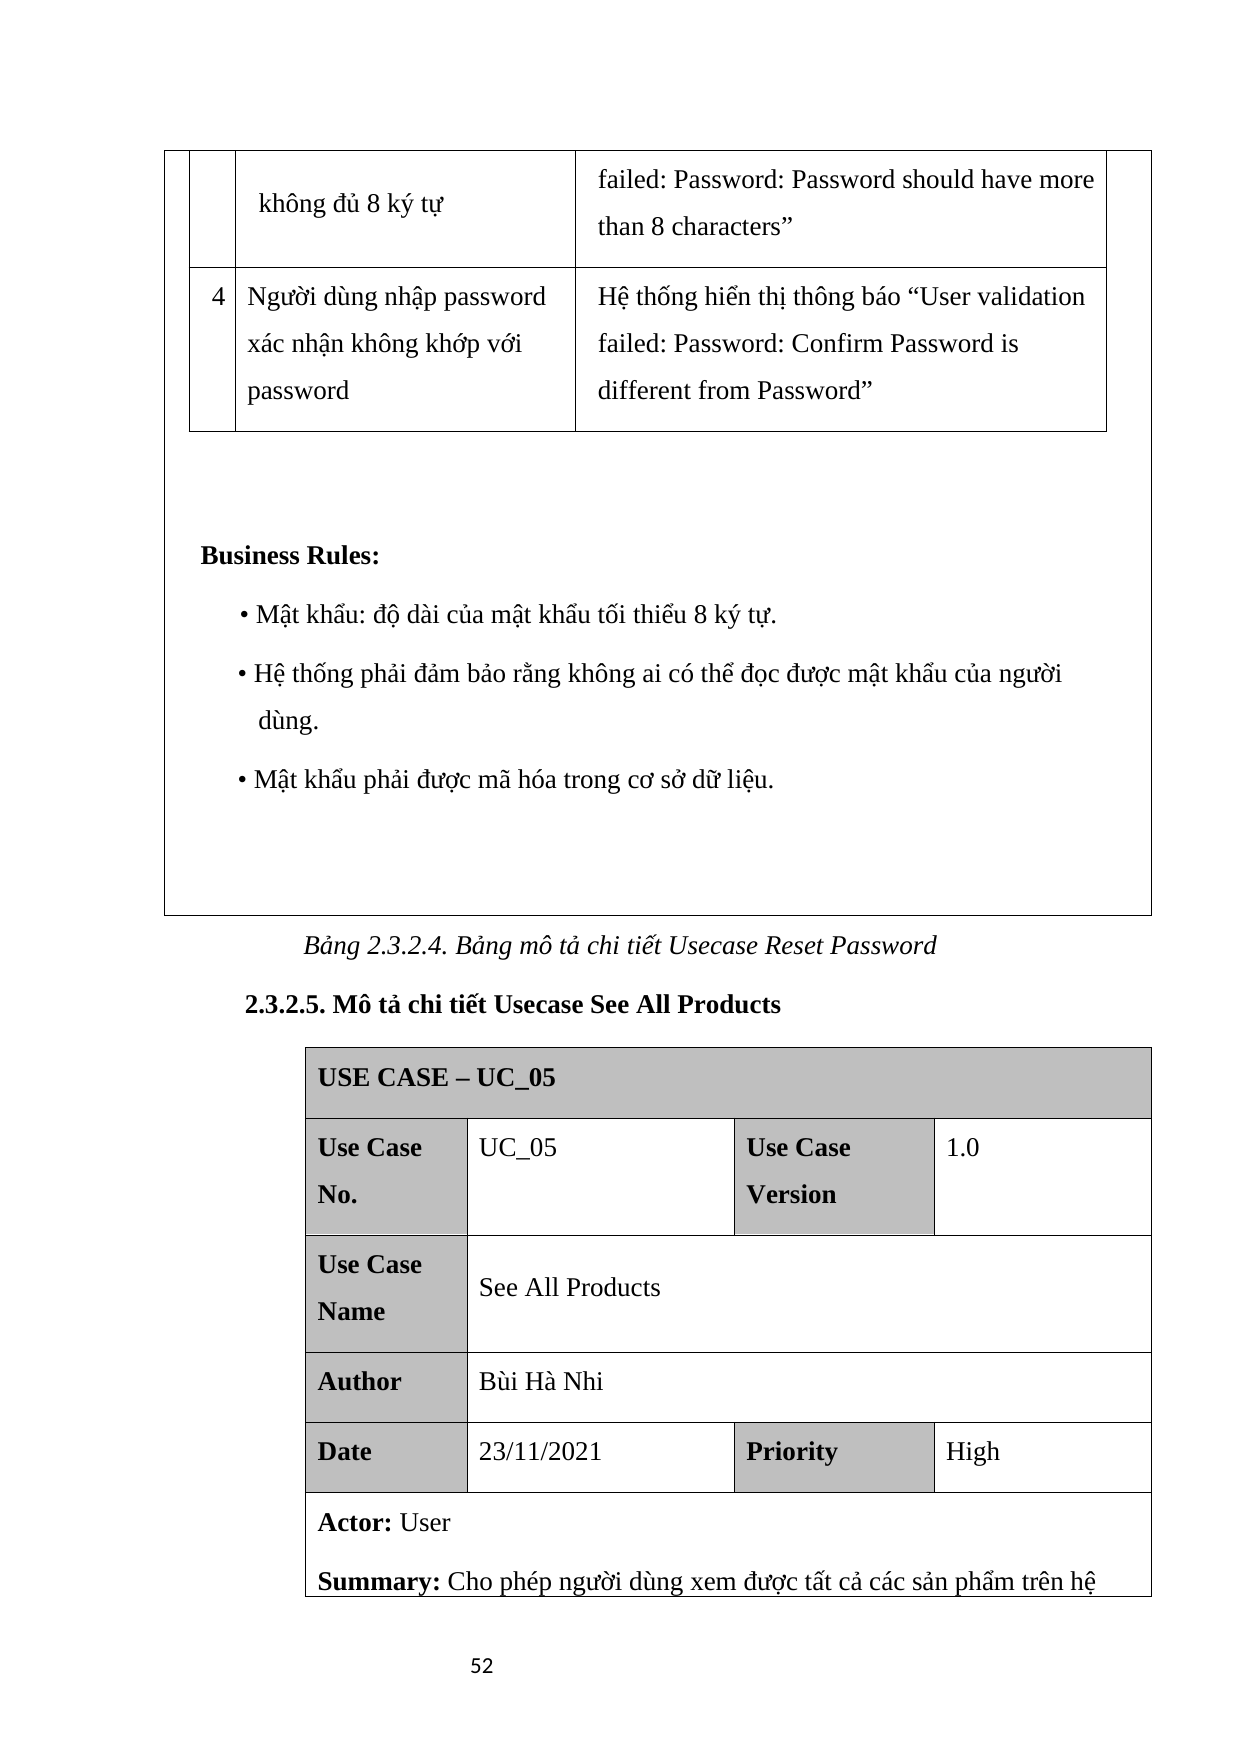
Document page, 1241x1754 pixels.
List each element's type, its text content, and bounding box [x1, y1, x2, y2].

table_cell Use Case Name [306, 1236, 467, 1352]
table_cell Use Case No. [306, 1119, 467, 1234]
subtitle 2.3.2.5. Mô tả chi tiết Usecase See All Products [187, 988, 1053, 1019]
table_cell Author [306, 1353, 467, 1422]
table_cell See All Products [468, 1236, 1151, 1352]
table_cell Priority [735, 1423, 934, 1492]
table_cell Người dùng nhập password xác nhận không khớp với password [236, 268, 575, 431]
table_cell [306, 1493, 1151, 1596]
table_cell 4 [190, 268, 235, 431]
text Bảng 2.3.2.4. Bảng mô tả chi tiết Usecase Reset Password [187, 929, 1053, 960]
table_cell 23/11/2021 [468, 1423, 734, 1492]
table_cell Business Rules: • Mật khẩu: độ dài của mật khẩu tối thiểu 8 ký tự. • Hệ thống phải đảm bảo rằng không ai có thể đọc được mật khẩu của người dùng. • Mật khẩu phải được mã hóa trong cơ sở dữ liệu. [189, 432, 1106, 915]
table_cell Date [306, 1423, 467, 1492]
table_cell 1.0 [935, 1119, 1151, 1234]
table_cell 3 [190, 151, 235, 267]
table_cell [576, 151, 1106, 267]
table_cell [236, 151, 575, 267]
table_cell UC_05 [468, 1119, 734, 1234]
table_cell Hệ thống hiển thị thông báo “User validation failed: Password: Confirm Password is different from Password” [576, 268, 1106, 431]
table_cell High [935, 1423, 1151, 1492]
table_cell Bùi Hà Nhi [468, 1353, 1151, 1422]
table_header USE CASE – UC_05 [306, 1048, 1151, 1118]
table_cell Use Case Version [735, 1119, 934, 1234]
